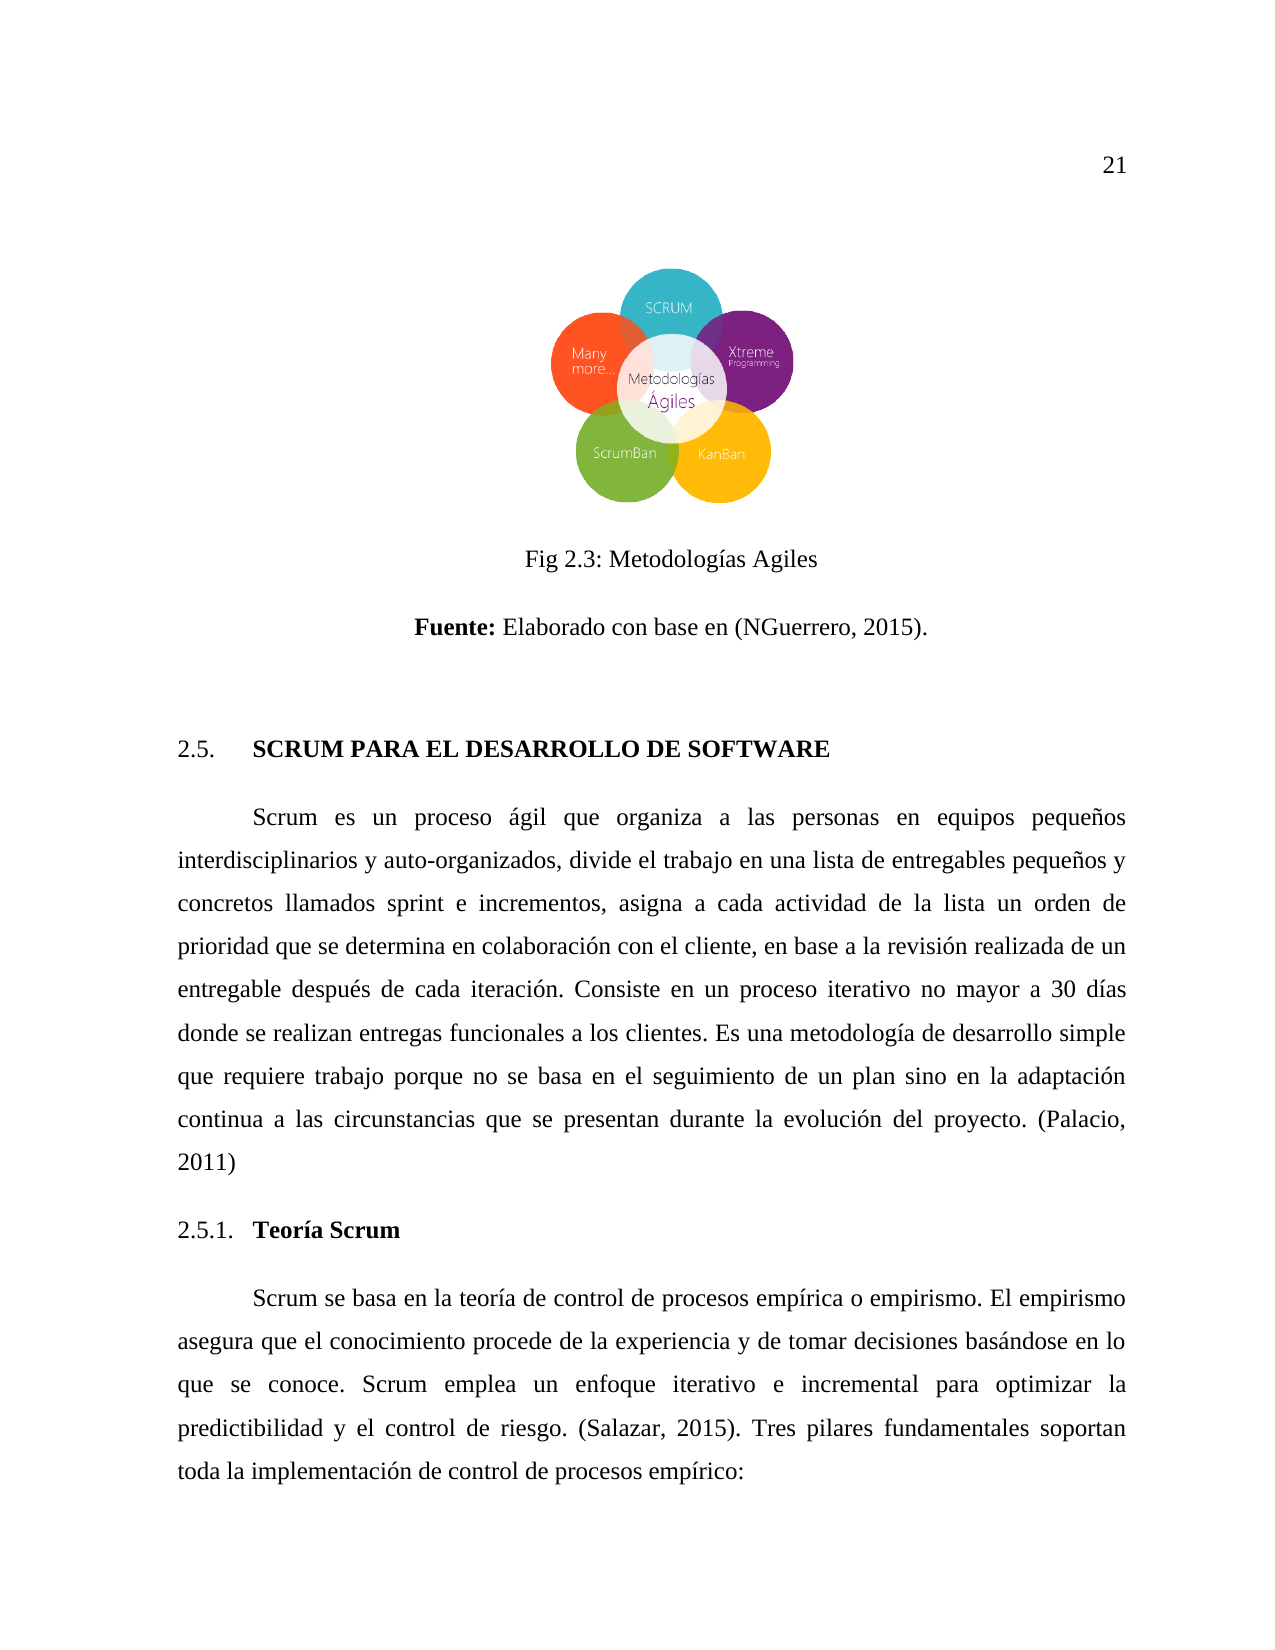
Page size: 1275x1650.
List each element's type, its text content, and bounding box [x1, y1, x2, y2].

text Fuente: Elaborado con base en (NGuerrero, 2015). [215, 612, 1127, 641]
subtitle SCRUM PARA EL DESARROLLO DE SOFTWARE [177, 734, 1127, 763]
subtitle Teoría Scrum [177, 1215, 1127, 1244]
text Fig 2.3: Metodologías Agiles [215, 544, 1127, 573]
picture [546, 265, 796, 505]
text Scrum se basa en la teoría de control de procesos empírica o empirismo. El empirismo asegura que el conocimiento procede de la experiencia y de tomar decisiones basándose en lo que se conoce. Scrum emplea un enfoque iterativo e incremental para optimizar la predictibilidad y el control de riesgo. (Salazar, 2015). Tres pilares fundamentales soportan toda la implementación de control de procesos empírico: [177, 1283, 1127, 1484]
text Scrum es un proceso ágil que organiza a las personas en equipos pequeños interdisciplinarios y auto-organizados, divide el trabajo en una lista de entregables pequeños y concretos llamados sprint e incrementos, asigna a cada actividad de la lista un orden de prioridad que se determina en colaboración con el cliente, en base a la revisión realizada de un entregable después de cada iteración. Consiste en un proceso iterativo no mayor a 30 días donde se realizan entregas funcionales a los clientes. Es una metodología de desarrollo simple que requiere trabajo porque no se basa en el seguimiento de un plan sino en la adaptación continua a las circunstancias que se presentan durante la evolución del proyecto. (Palacio, 2011) [177, 802, 1127, 1176]
